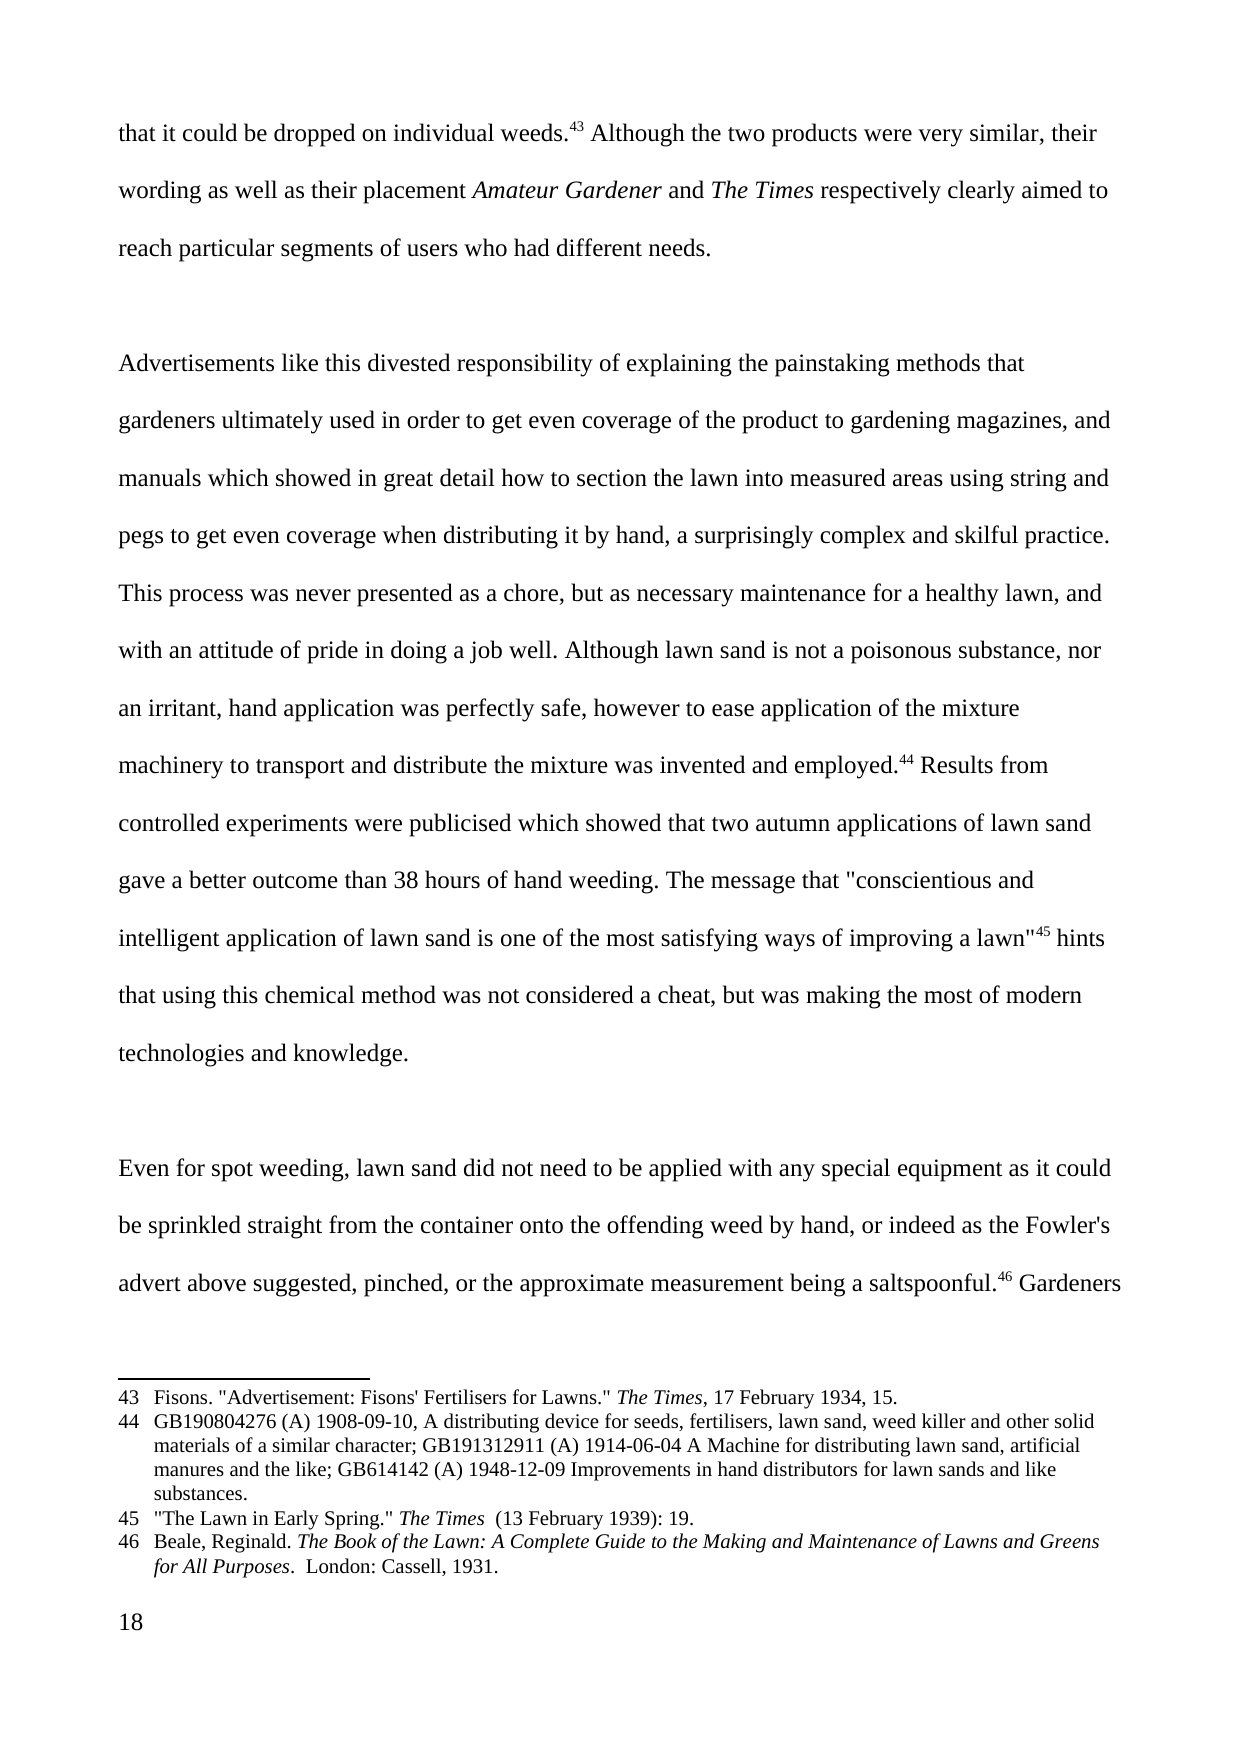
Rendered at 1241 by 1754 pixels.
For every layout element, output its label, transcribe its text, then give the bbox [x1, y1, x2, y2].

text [118, 118, 1122, 262]
text Advertisements like this divested responsibility of explaining the painstaking methods that gardeners ultimately used in order to get even coverage of the product to gardening magazines, and manuals which showed in great detail how to section the lawn into measured areas using string and pegs to get even coverage when distributing it by hand, a surprisingly complex and skilful practice. This process was never presented as a chore, but as necessary maintenance for a healthy lawn, and with an attitude of pride in doing a job well. Although lawn sand is not a poisonous substance, nor an irritant, hand application was perfectly safe, however to ease application of the mixture machinery to transport and distribute the mixture was invented and employed. Results from controlled experiments were publicised which showed that two autumn applications of lawn sand gave a better outcome than 38 hours of hand weeding. The message that "conscientious and intelligent application of lawn sand is one of the most satisfying ways of improving a lawn" hints that using this chemical method was not considered a cheat, but was making the most of modern technologies and knowledge. [118, 348, 1122, 1067]
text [118, 1153, 1122, 1297]
